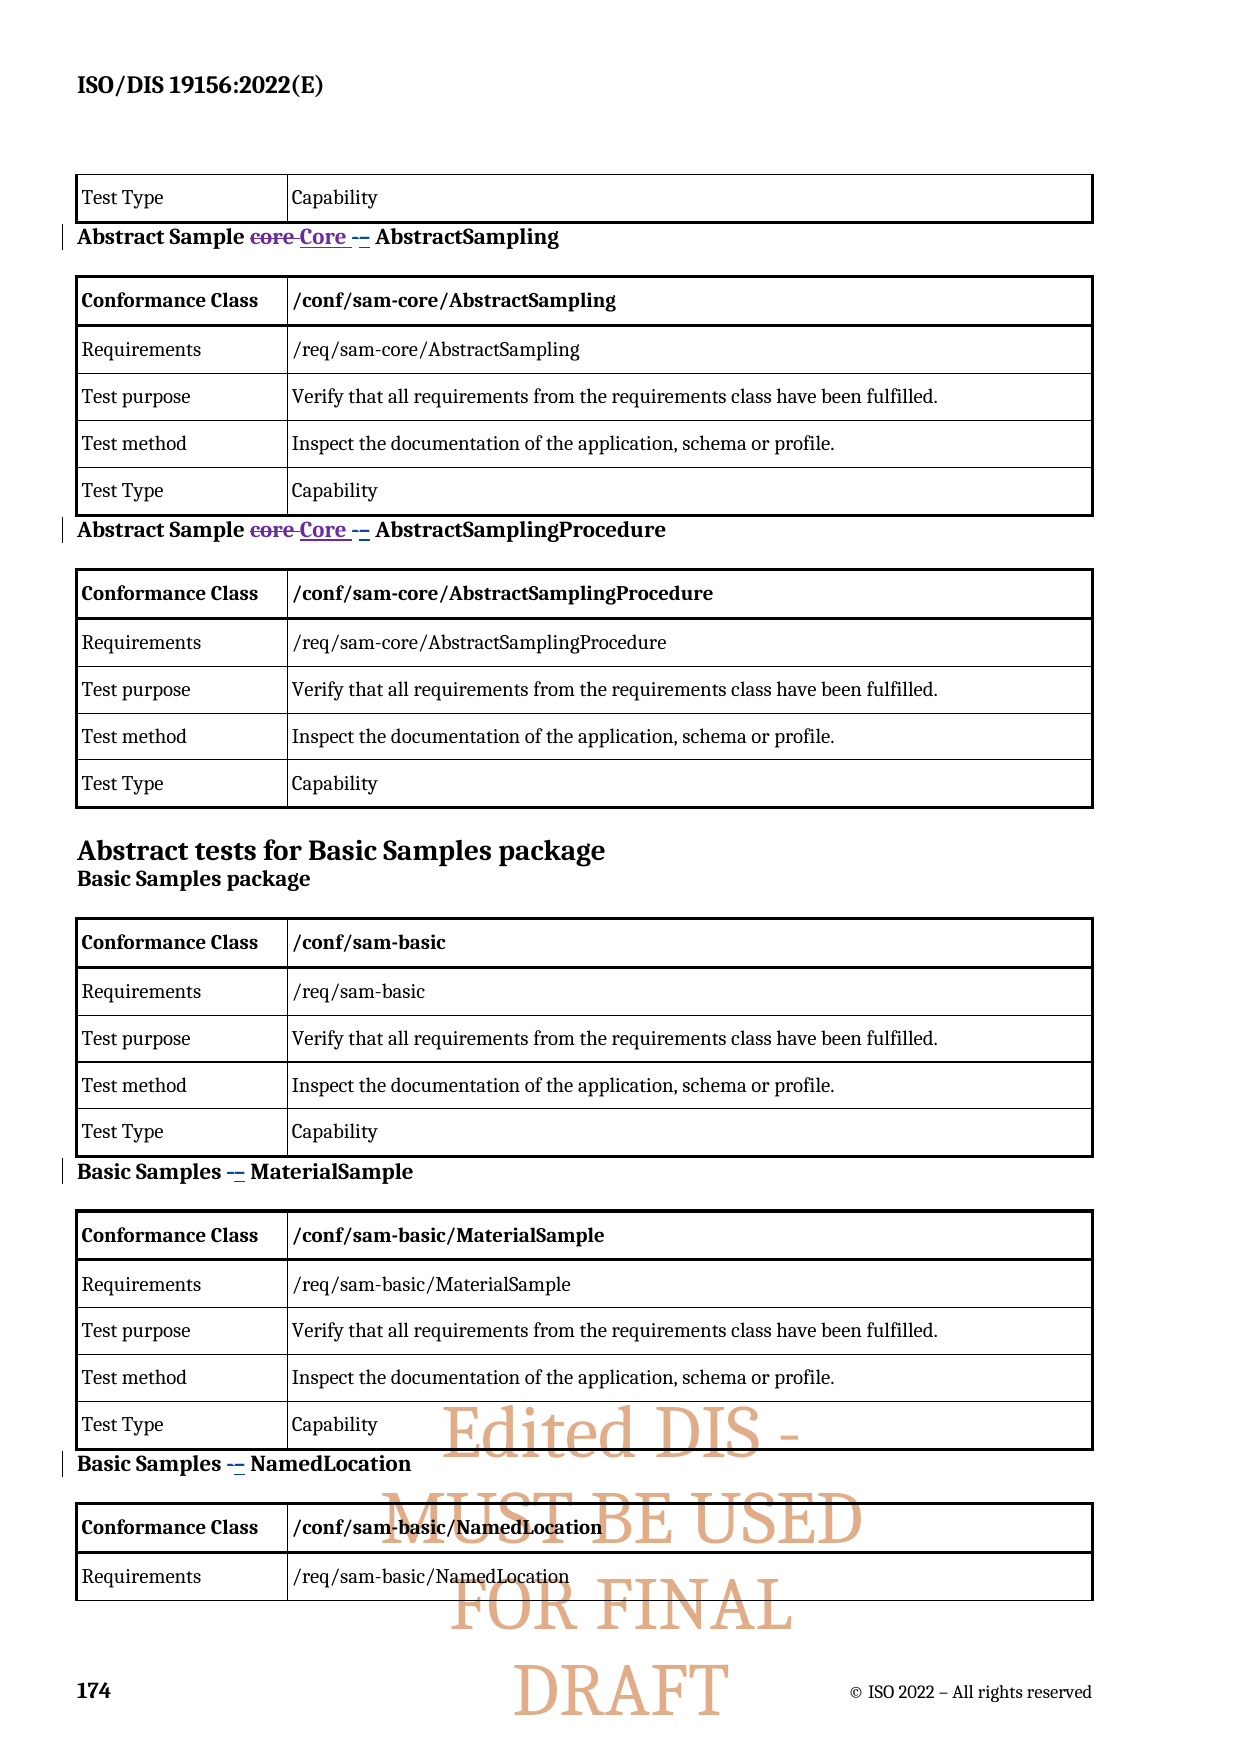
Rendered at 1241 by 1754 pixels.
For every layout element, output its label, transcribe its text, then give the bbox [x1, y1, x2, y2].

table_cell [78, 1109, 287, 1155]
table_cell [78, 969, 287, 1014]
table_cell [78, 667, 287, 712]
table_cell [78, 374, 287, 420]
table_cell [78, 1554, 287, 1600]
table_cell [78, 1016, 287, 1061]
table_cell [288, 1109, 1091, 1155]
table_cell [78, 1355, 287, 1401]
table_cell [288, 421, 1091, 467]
text Basic Samples NamedLocation [77, 1451, 1092, 1477]
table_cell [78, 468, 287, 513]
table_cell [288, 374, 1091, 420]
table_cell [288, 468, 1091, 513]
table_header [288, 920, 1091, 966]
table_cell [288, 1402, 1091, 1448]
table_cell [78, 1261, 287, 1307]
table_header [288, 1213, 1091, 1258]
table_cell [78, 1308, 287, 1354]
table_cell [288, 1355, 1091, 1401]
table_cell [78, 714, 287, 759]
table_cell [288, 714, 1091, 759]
text Basic Samples MaterialSample [77, 1158, 1092, 1184]
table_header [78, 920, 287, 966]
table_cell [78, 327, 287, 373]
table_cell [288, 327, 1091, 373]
text Basic Samples package [77, 866, 1092, 892]
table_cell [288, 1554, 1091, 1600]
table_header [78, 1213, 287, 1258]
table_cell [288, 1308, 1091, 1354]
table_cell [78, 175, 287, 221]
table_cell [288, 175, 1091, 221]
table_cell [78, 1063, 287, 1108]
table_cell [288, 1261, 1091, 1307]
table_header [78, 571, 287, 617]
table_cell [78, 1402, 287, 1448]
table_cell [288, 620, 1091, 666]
text Abstract tests for Basic Samples package [77, 837, 1092, 866]
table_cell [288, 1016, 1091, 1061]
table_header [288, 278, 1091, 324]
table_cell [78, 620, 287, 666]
text Abstract Sample AbstractSampling [77, 224, 1092, 250]
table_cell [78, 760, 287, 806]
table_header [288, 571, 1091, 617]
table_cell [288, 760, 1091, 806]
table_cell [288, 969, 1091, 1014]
text Abstract Sample AbstractSamplingProcedure [77, 517, 1092, 543]
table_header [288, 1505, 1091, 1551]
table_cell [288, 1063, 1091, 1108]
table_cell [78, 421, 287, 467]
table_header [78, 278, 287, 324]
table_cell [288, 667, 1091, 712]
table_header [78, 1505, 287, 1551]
